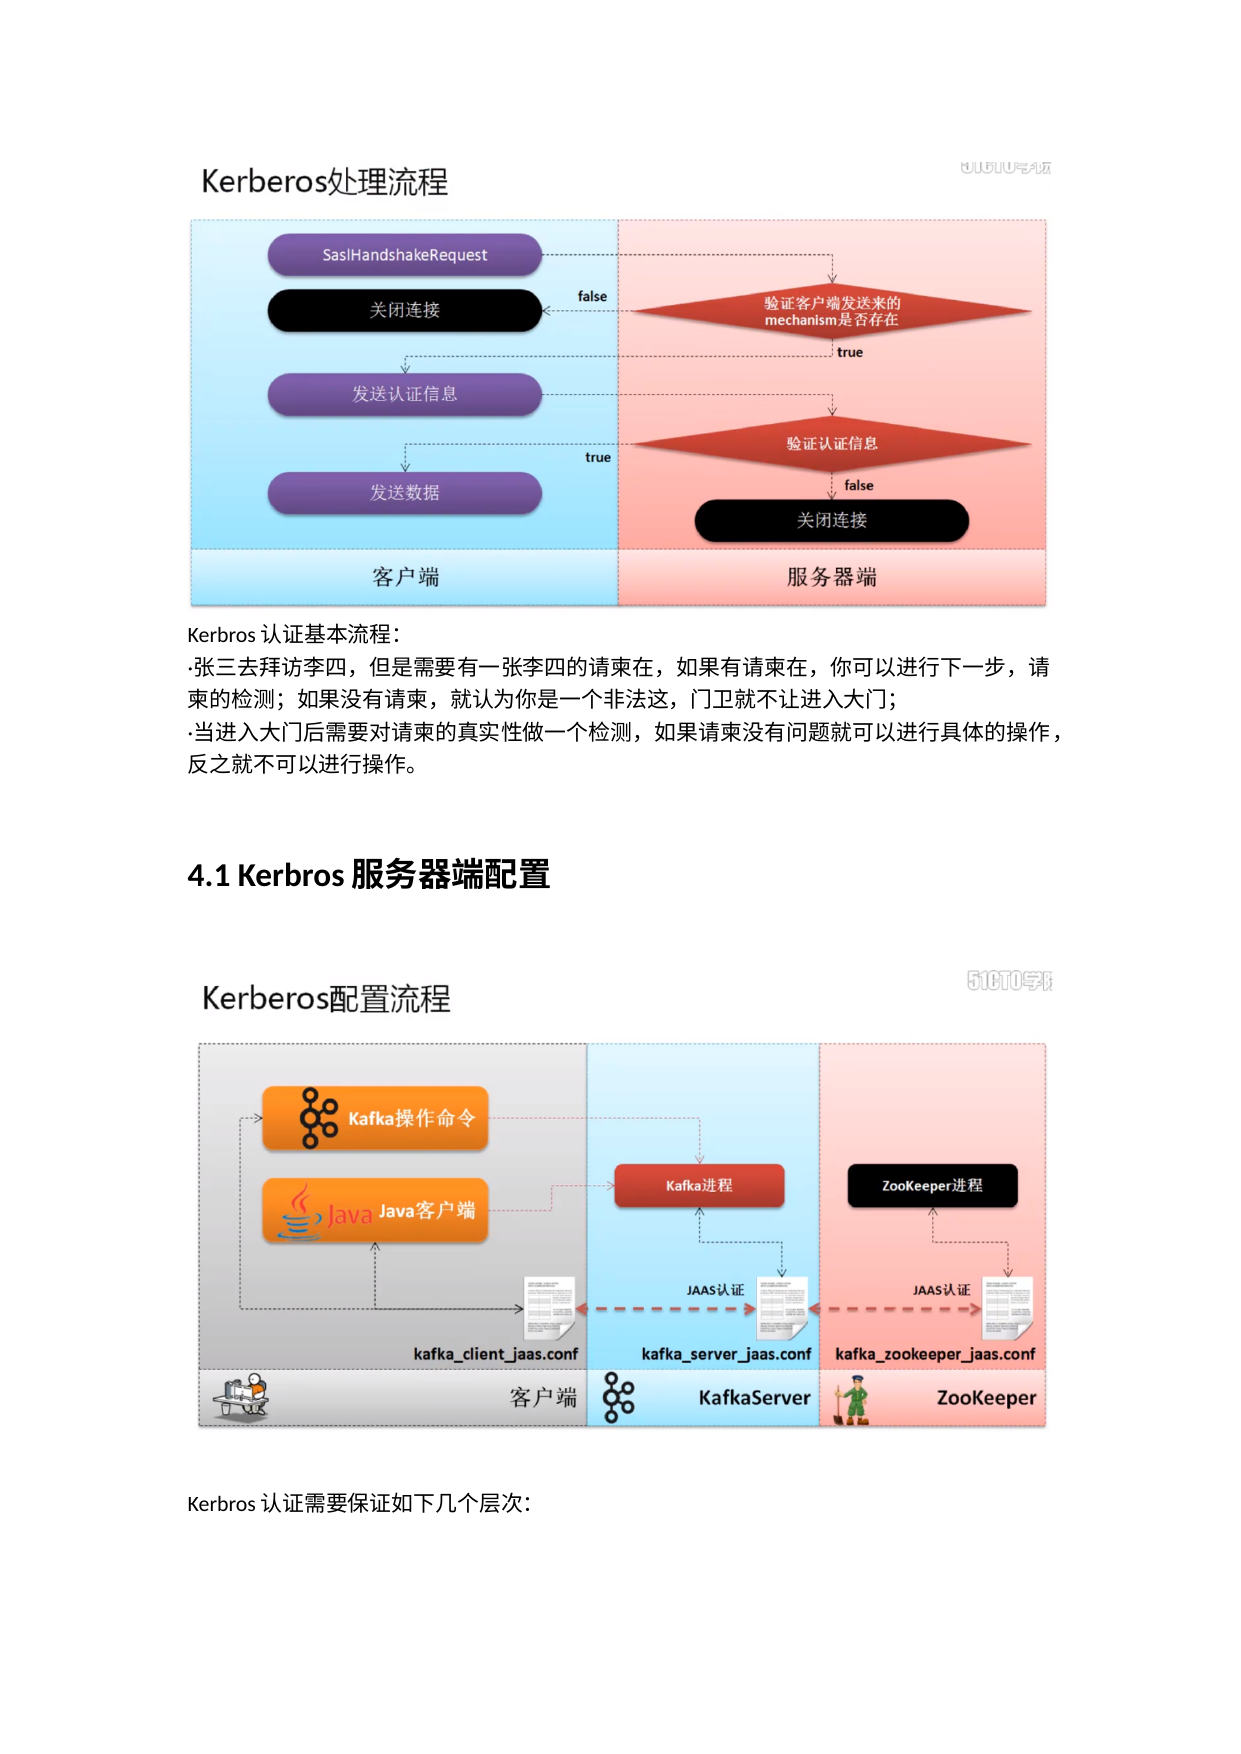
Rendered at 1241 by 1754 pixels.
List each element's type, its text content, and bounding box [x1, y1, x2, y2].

text ·张三去拜访李四，但是需要有一张李四的请柬在，如果有请柬在，你可以进行下一步，请柬的检测；如果没有请柬，就认为你是一个非法这，门卫就不让进入大门； [187, 649, 1053, 714]
text Kerbros认证基本流程： [187, 617, 1053, 649]
text ·当进入大门后需要对请柬的真实性做一个检测，如果请柬没有问题就可以进行具体的操作，反之就不可以进行操作。 [187, 714, 1053, 779]
text Kerbros认证需要保证如下几个层次： [187, 1486, 1053, 1518]
picture [187, 162, 1052, 615]
picture [187, 965, 1053, 1434]
subtitle 4.1 Kerbros服务器端配置 [187, 839, 1053, 904]
